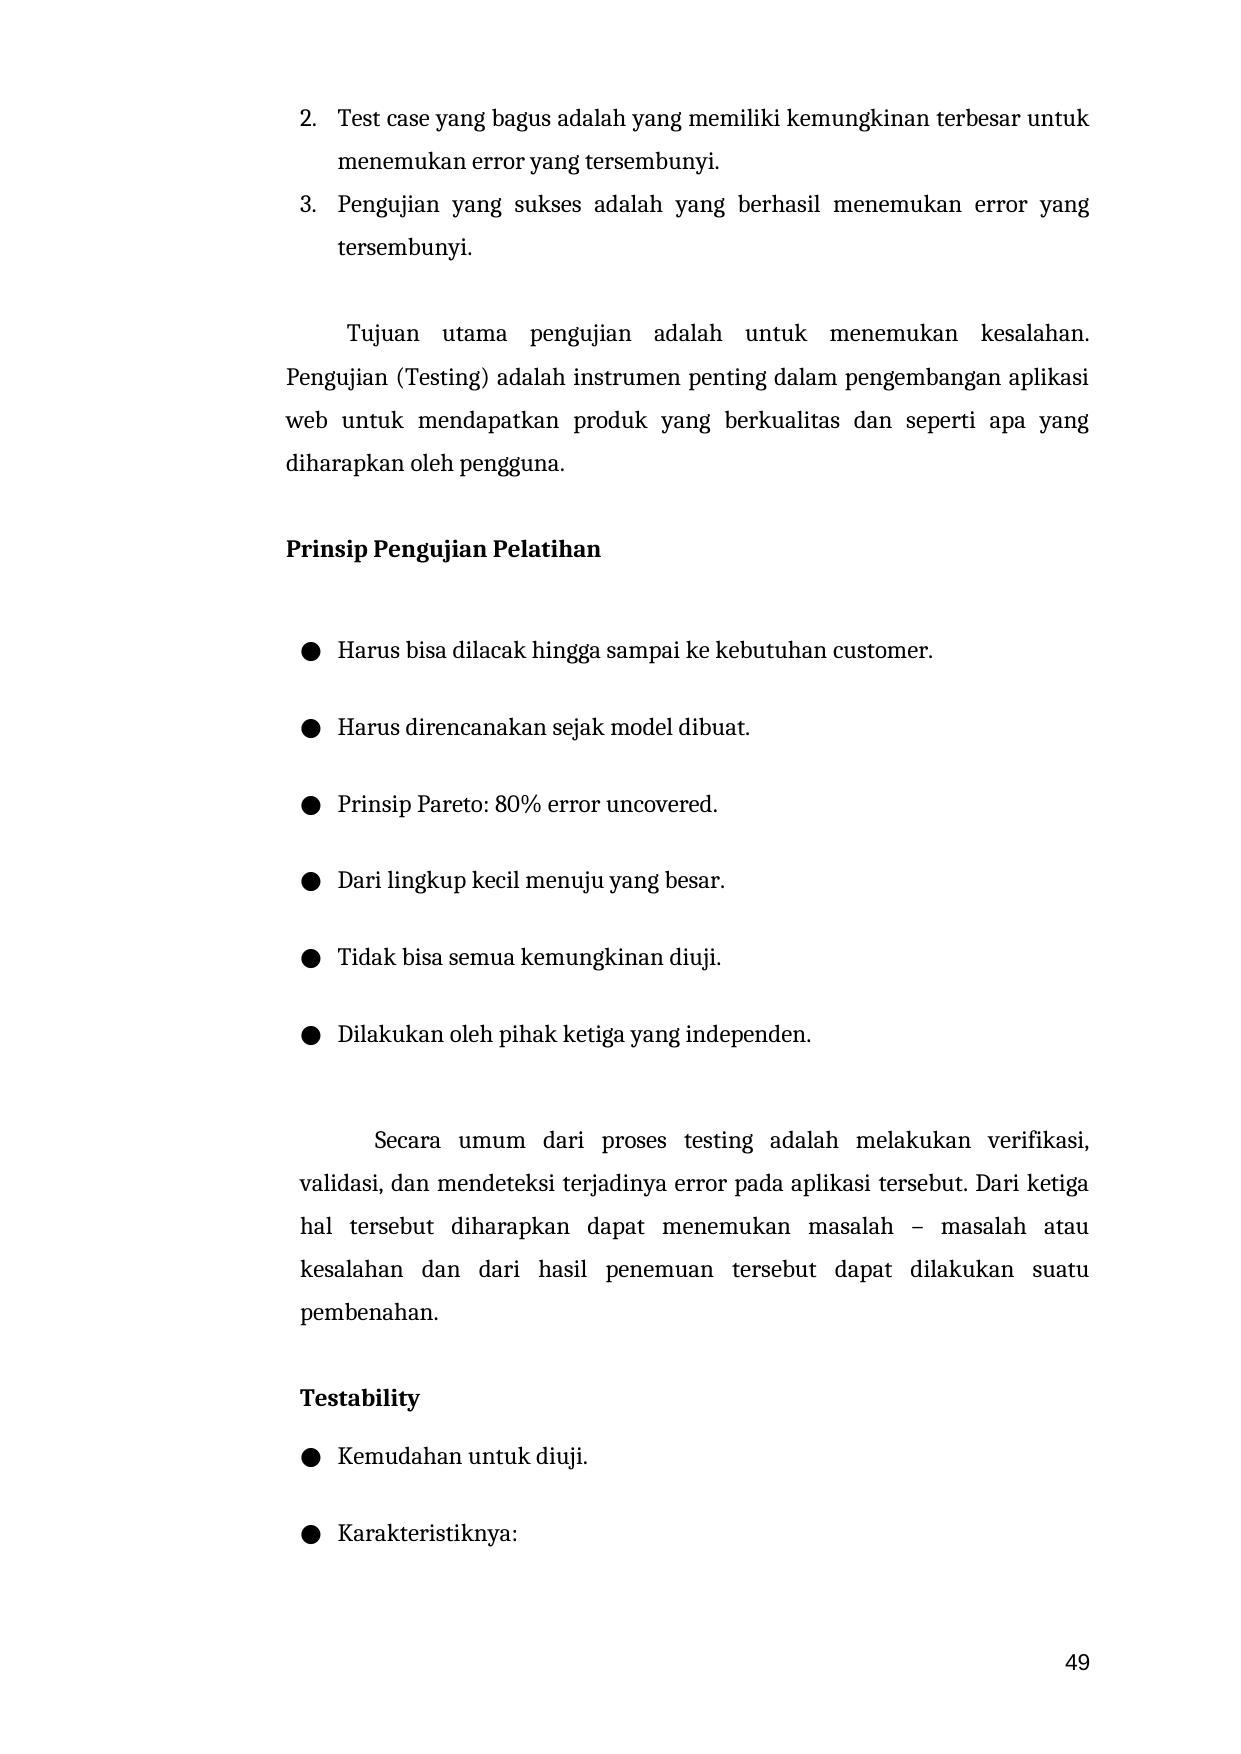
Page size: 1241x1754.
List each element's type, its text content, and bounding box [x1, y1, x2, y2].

list Prinsip Pareto: 80% error uncovered. [300, 775, 1090, 826]
list Tidak bisa semua kemungkinan diuji. [300, 929, 1090, 980]
list Harus direncanakan sejak model dibuat. [300, 698, 1090, 749]
list Pengujian yang sukses adalah yang berhasil menemukan error yang tersembunyi. [300, 190, 1090, 262]
list Dilakukan oleh pihak ketiga yang independen. [300, 1006, 1090, 1057]
text Tujuan utama pengujian adalah untuk menemukan kesalahan. Pengujian (Testing) adalah instrumen penting dalam pengembangan aplikasi web untuk mendapatkan produk yang berkualitas dan seperti apa yang diharapkan oleh pengguna. [286, 319, 1090, 477]
text Secara umum dari proses testing adalah melakukan verifikasi, validasi, dan mendeteksi terjadinya error pada aplikasi tersebut. Dari ketiga hal tersebut diharapkan dapat menemukan masalah – masalah atau kesalahan dan dari hasil penemuan tersebut dapat dilakukan suatu pembenahan. [300, 1126, 1090, 1327]
text Prinsip Pengujian Pelatihan [211, 535, 1090, 564]
list Karakteristiknya: [300, 1504, 1090, 1556]
list Dari lingkup kecil menuju yang besar. [300, 852, 1090, 903]
list Test case yang bagus adalah yang memiliki kemungkinan terbesar untuk menemukan error yang tersembunyi. [300, 104, 1090, 176]
list Kemudahan untuk diuji. [300, 1427, 1090, 1479]
text Testability [225, 1384, 1090, 1413]
list Harus bisa dilacak hingga sampai ke kebutuhan customer. [300, 621, 1090, 672]
